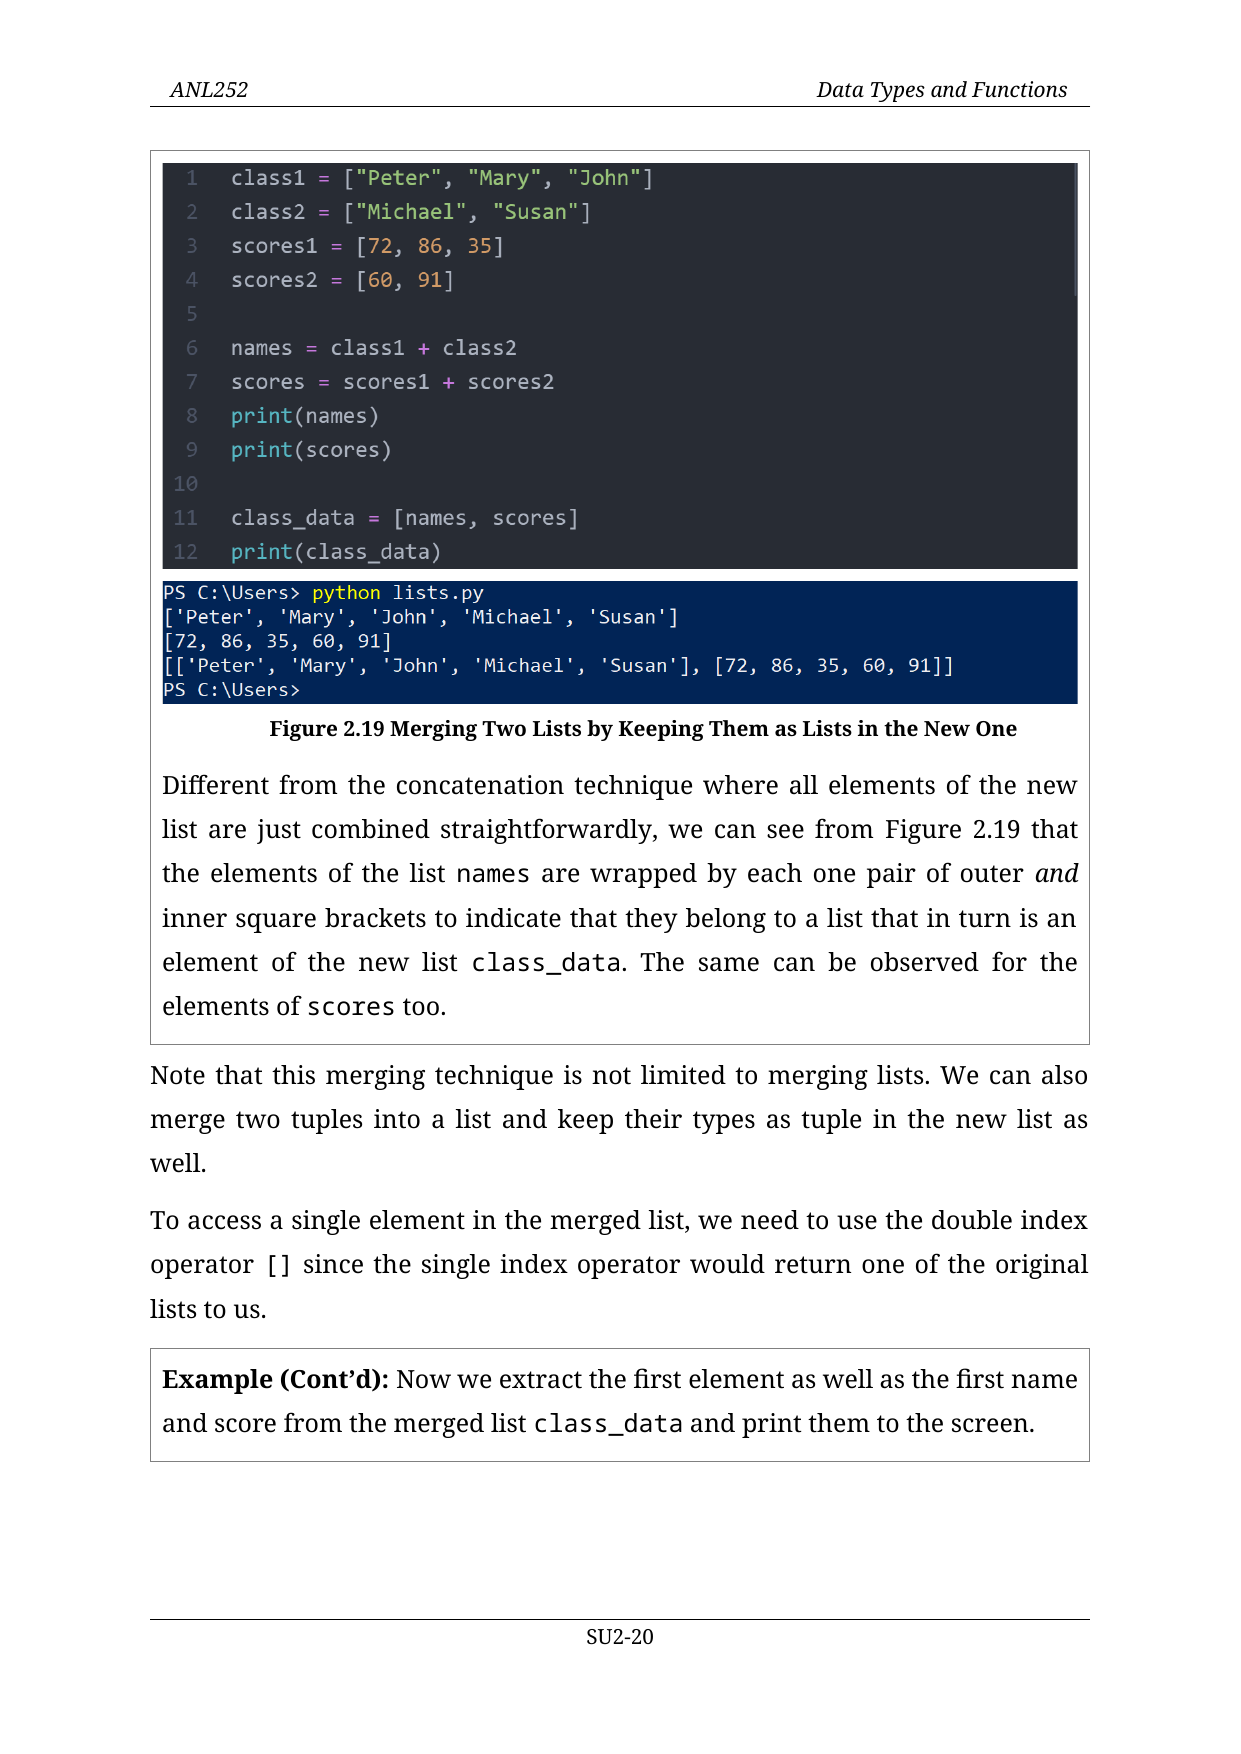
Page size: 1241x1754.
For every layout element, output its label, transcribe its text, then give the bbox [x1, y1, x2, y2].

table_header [151, 1349, 1089, 1461]
text To access a single element in the merged list, we need to use the double index operator [] since the single index operator would return one of the original lists to us. [150, 1203, 1090, 1326]
picture [162, 581, 1078, 704]
text Note that this merging technique is not limited to merging lists. We can also merge two tuples into a list and keep their types as tuple in the new list as well. [150, 1058, 1090, 1180]
picture [162, 163, 1078, 569]
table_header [151, 151, 1089, 1044]
